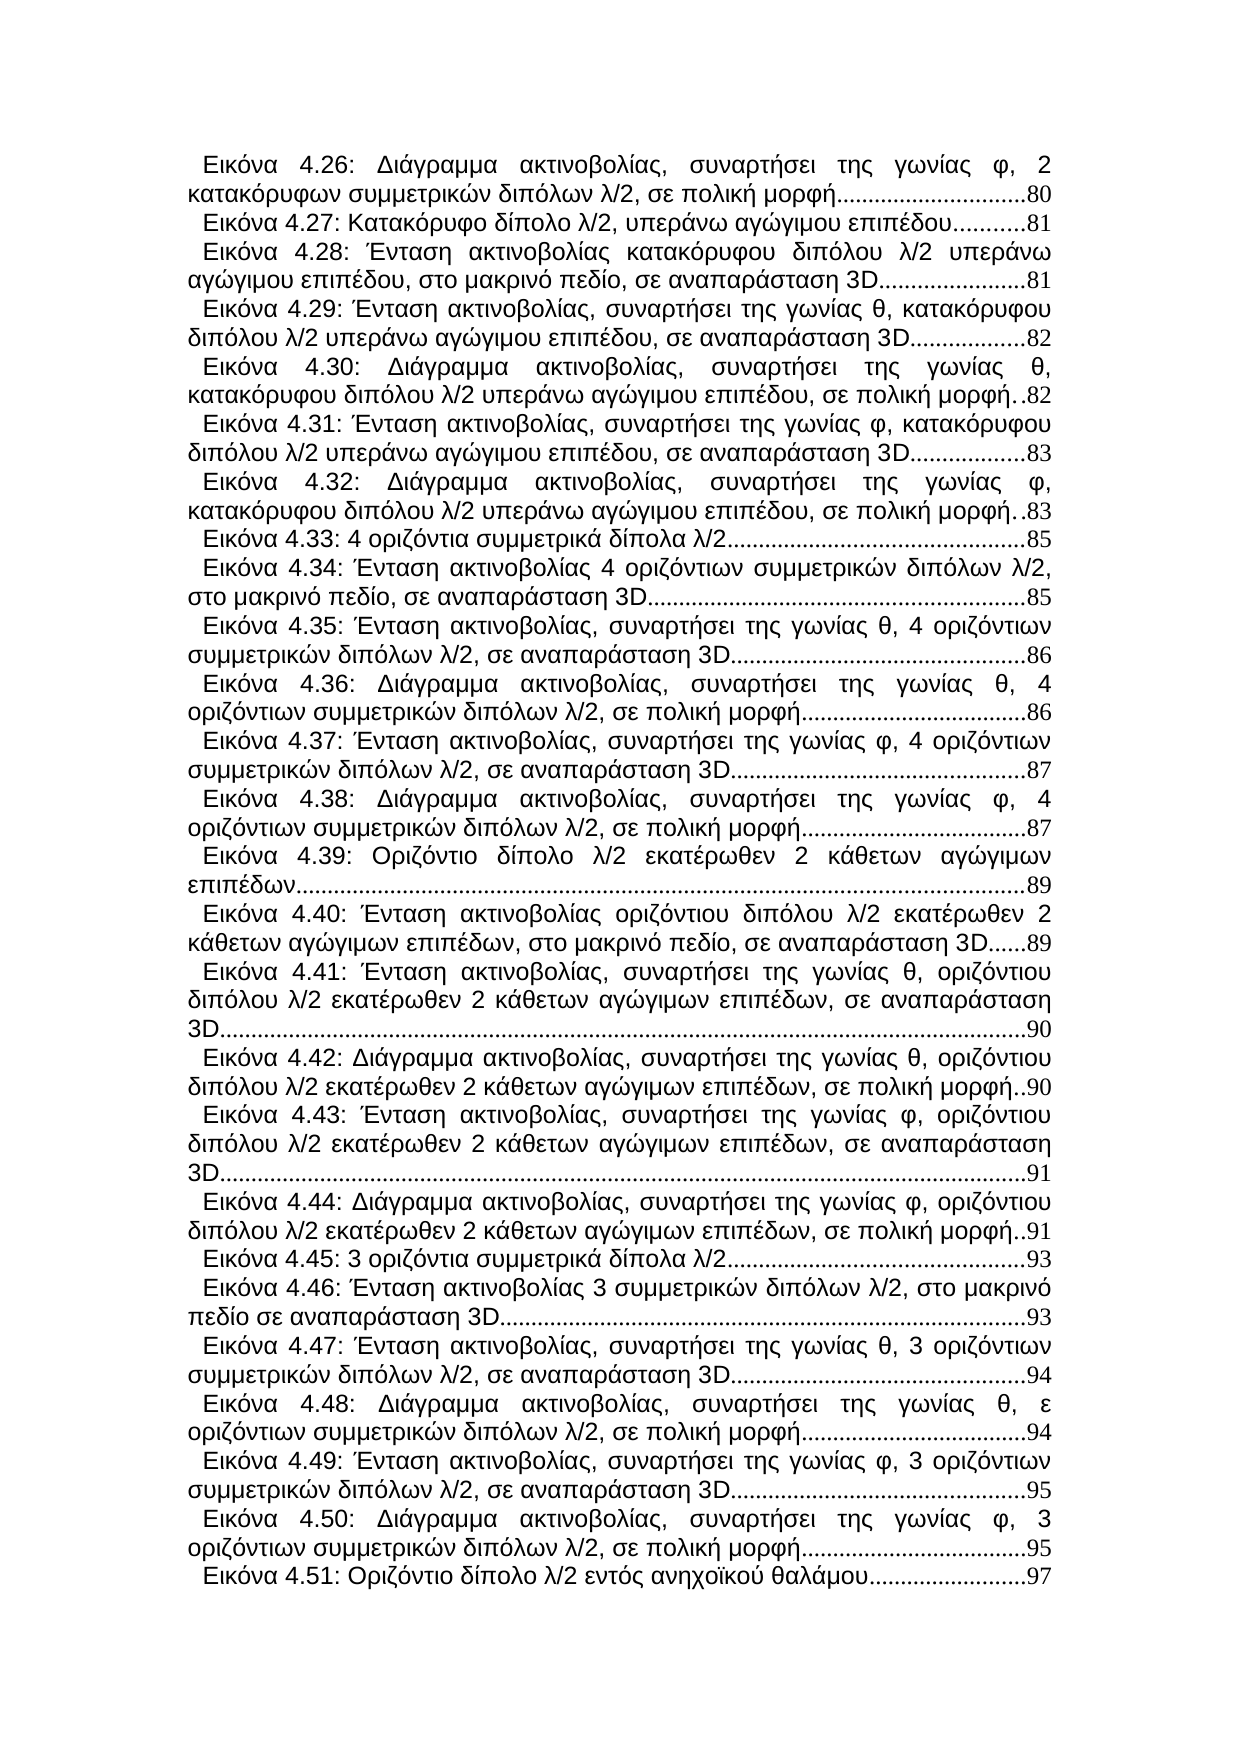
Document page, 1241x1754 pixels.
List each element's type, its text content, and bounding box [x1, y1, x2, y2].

text Εικόνα 4.34: Ένταση ακτινοβολίας 4 οριζόντιων συμμετρικών διπόλων λ/2, στο μακρινό πεδίο, σε αναπαράσταση 3D 85 [187, 553, 1053, 611]
text Εικόνα 4.47: Ένταση ακτινοβολίας, συναρτήσει της γωνίας θ, 3 οριζόντιων συμμετρικών διπόλων λ/2, σε αναπαράσταση 3D 94 [187, 1331, 1053, 1388]
text Εικόνα 4.40: Ένταση ακτινοβολίας οριζόντιου διπόλου λ/2 εκατέρωθεν 2 κάθετων αγώγιμων επιπέδων, στο μακρινό πεδίο, σε αναπαράσταση 3D 89 [187, 899, 1053, 957]
text Εικόνα 4.31: Ένταση ακτινοβολίας, συναρτήσει της γωνίας φ, κατακόρυφου διπόλου λ/2 υπεράνω αγώγιμου επιπέδου, σε αναπαράσταση 3D 83 [187, 409, 1053, 467]
text Εικόνα 4.46: Ένταση ακτινοβολίας 3 συμμετρικών διπόλων λ/2, στο μακρινό πεδίο σε αναπαράσταση 3D 93 [187, 1273, 1053, 1331]
text Εικόνα 4.39: Οριζόντιο δίπολο λ/2 εκατέρωθεν 2 κάθετων αγώγιμων επιπέδων 89 [187, 841, 1053, 899]
text Εικόνα 4.29: Ένταση ακτινοβολίας, συναρτήσει της γωνίας θ, κατακόρυφου διπόλου λ/2 υπεράνω αγώγιμου επιπέδου, σε αναπαράσταση 3D 82 [187, 294, 1053, 352]
text Εικόνα 4.41: Ένταση ακτινοβολίας, συναρτήσει της γωνίας θ, οριζόντιου διπόλου λ/2 εκατέρωθεν 2 κάθετων αγώγιμων επιπέδων, σε αναπαράσταση 3D 90 [187, 957, 1053, 1043]
text Εικόνα 4.37: Ένταση ακτινοβολίας, συναρτήσει της γωνίας φ, 4 οριζόντιων συμμετρικών διπόλων λ/2, σε αναπαράσταση 3D 87 [187, 726, 1053, 784]
text Εικόνα 4.42: Διάγραμμα ακτινοβολίας, συναρτήσει της γωνίας θ, οριζόντιου διπόλου λ/2 εκατέρωθεν 2 κάθετων αγώγιμων επιπέδων, σε πολική μορφή 90 [187, 1043, 1053, 1101]
text Εικόνα 4.32: Διάγραμμα ακτινοβολίας, συναρτήσει της γωνίας φ, κατακόρυφου διπόλου λ/2 υπεράνω αγώγιμου επιπέδου, σε πολική μορφή 83 [187, 467, 1053, 524]
text Εικόνα 4.44: Διάγραμμα ακτινοβολίας, συναρτήσει της γωνίας φ, οριζόντιου διπόλου λ/2 εκατέρωθεν 2 κάθετων αγώγιμων επιπέδων, σε πολική μορφή 91 [187, 1187, 1053, 1244]
text Εικόνα 4.26: Διάγραμμα ακτινοβολίας, συναρτήσει της γωνίας φ, 2 κατακόρυφων συμμετρικών διπόλων λ/2, σε πολική μορφή 80 [187, 150, 1053, 208]
text Εικόνα 4.33: 4 οριζόντια συμμετρικά δίπολα λ/2 85 [187, 524, 1053, 553]
text Εικόνα 4.35: Ένταση ακτινοβολίας, συναρτήσει της γωνίας θ, 4 οριζόντιων συμμετρικών διπόλων λ/2, σε αναπαράσταση 3D 86 [187, 611, 1053, 668]
text Εικόνα 4.45: 3 οριζόντια συμμετρικά δίπολα λ/2 93 [187, 1244, 1053, 1273]
text Εικόνα 4.43: Ένταση ακτινοβολίας, συναρτήσει της γωνίας φ, οριζόντιου διπόλου λ/2 εκατέρωθεν 2 κάθετων αγώγιμων επιπέδων, σε αναπαράσταση 3D 91 [187, 1101, 1053, 1187]
text Εικόνα 4.51: Οριζόντιο δίπολο λ/2 εντός ανηχοϊκού θαλάμου 97 [187, 1561, 1053, 1590]
text Εικόνα 4.28: Ένταση ακτινοβολίας κατακόρυφου διπόλου λ/2 υπεράνω αγώγιμου επιπέδου, στο μακρινό πεδίο, σε αναπαράσταση 3D 81 [187, 236, 1053, 294]
text Εικόνα 4.30: Διάγραμμα ακτινοβολίας, συναρτήσει της γωνίας θ, κατακόρυφου διπόλου λ/2 υπεράνω αγώγιμου επιπέδου, σε πολική μορφή 82 [187, 352, 1053, 409]
text Εικόνα 4.50: Διάγραμμα ακτινοβολίας, συναρτήσει της γωνίας φ, 3 οριζόντιων συμμετρικών διπόλων λ/2, σε πολική μορφή 95 [187, 1504, 1053, 1561]
text Εικόνα 4.27: Κατακόρυφο δίπολο λ/2, υπεράνω αγώγιμου επιπέδου 81 [187, 208, 1053, 236]
text Εικόνα 4.49: Ένταση ακτινοβολίας, συναρτήσει της γωνίας φ, 3 οριζόντιων συμμετρικών διπόλων λ/2, σε αναπαράσταση 3D 95 [187, 1446, 1053, 1504]
text Εικόνα 4.48: Διάγραμμα ακτινοβολίας, συναρτήσει της γωνίας θ, ε οριζόντιων συμμετρικών διπόλων λ/2, σε πολική μορφή 94 [187, 1388, 1053, 1446]
text Εικόνα 4.36: Διάγραμμα ακτινοβολίας, συναρτήσει της γωνίας θ, 4 οριζόντιων συμμετρικών διπόλων λ/2, σε πολική μορφή 86 [187, 668, 1053, 726]
text Εικόνα 4.38: Διάγραμμα ακτινοβολίας, συναρτήσει της γωνίας φ, 4 οριζόντιων συμμετρικών διπόλων λ/2, σε πολική μορφή 87 [187, 784, 1053, 841]
